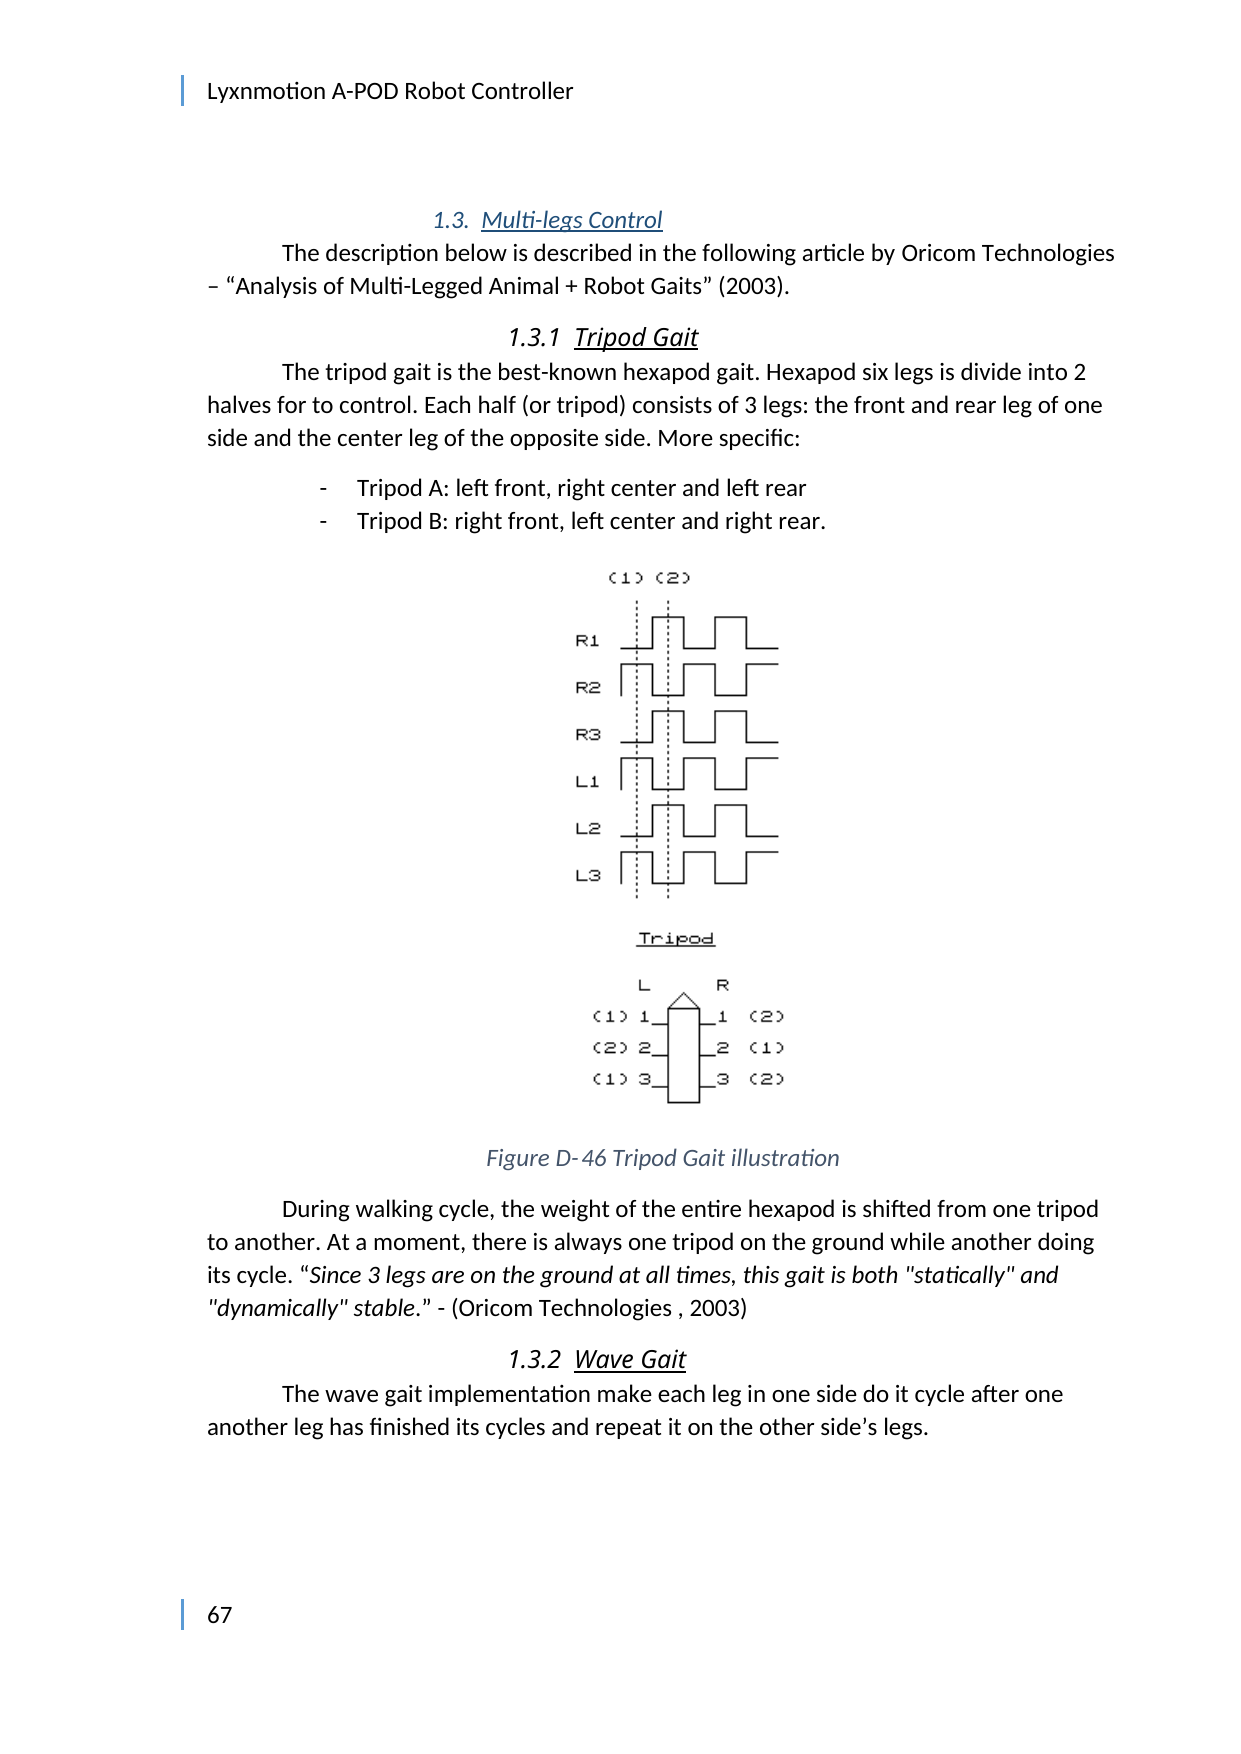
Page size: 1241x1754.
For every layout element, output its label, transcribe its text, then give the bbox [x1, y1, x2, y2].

text The tripod gait is the best-known hexapod gait. Hexapod six legs is divide into 2 halves for to control. Each half (or tripod) consists of 3 legs: the front and rear leg of one side and the center leg of the opposite side. More specific: [207, 356, 1122, 453]
subtitle Multi-legs Control [432, 204, 1122, 235]
subtitle Wave Gait [507, 1342, 1122, 1376]
list Tripod B: right front, left center and right rear. [319, 505, 1122, 535]
subtitle Tripod Gait [507, 320, 1122, 354]
text The wave gait implementation make each leg in one side do it cycle after one another leg has finished its cycles and repeat it on the other side’s legs. [207, 1379, 1122, 1442]
text Figure - Tripod Gait illustration [207, 1142, 1122, 1173]
picture [530, 554, 799, 1124]
list Tripod A: left front, right center and left rear [319, 472, 1122, 502]
text The description below is described in the following article by Oricom Technologies – “Analysis of Multi-Legged Animal + Robot Gaits” (2003). [207, 237, 1122, 301]
text During walking cycle, the weight of the entire hexapod is shifted from one tripod to another. At a moment, there is always one tripod on the ground while another doing its cycle. “Since 3 legs are on the ground at all times, this gait is both "statically" and "dynamically" stable.” - [207, 1193, 1122, 1323]
